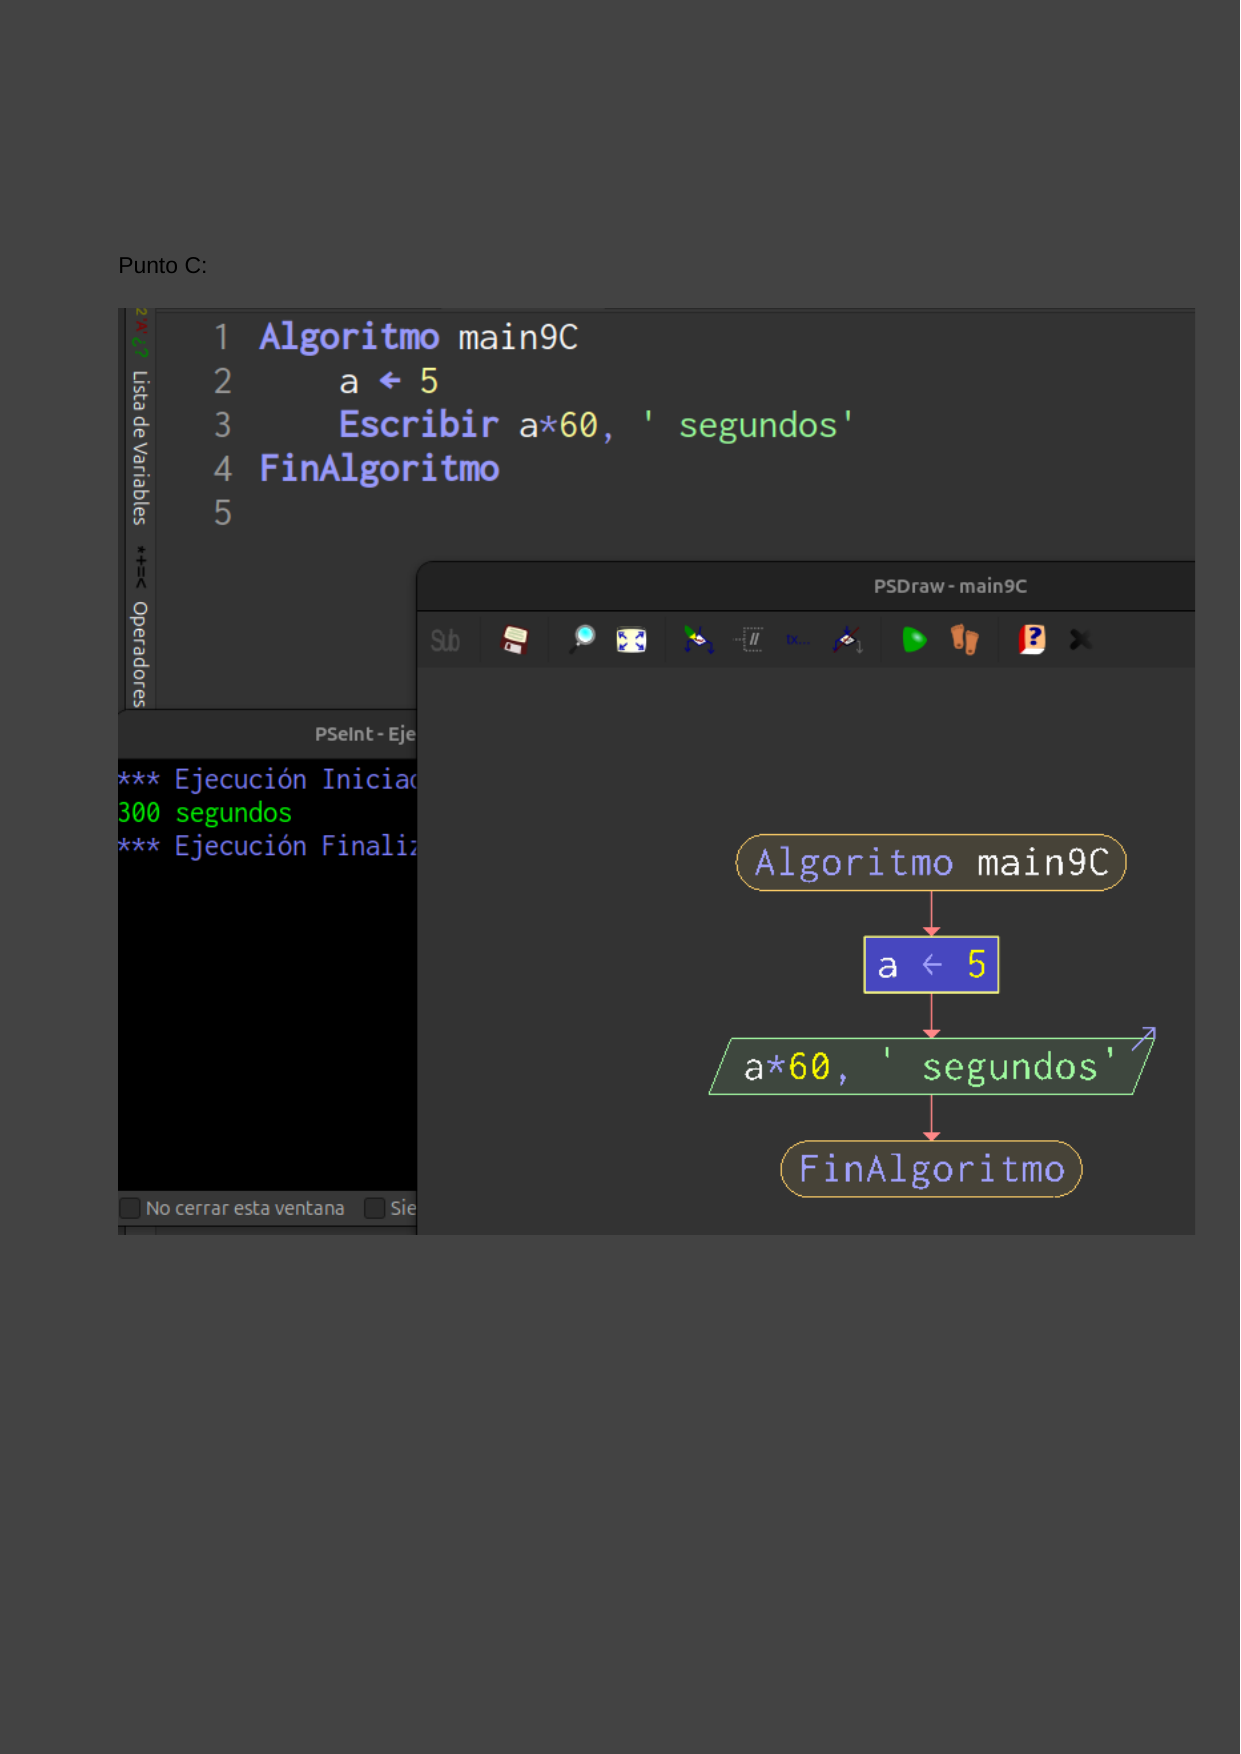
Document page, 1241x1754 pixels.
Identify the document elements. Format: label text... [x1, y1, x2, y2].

picture [118, 308, 1196, 1235]
text Punto C: [118, 252, 1196, 278]
